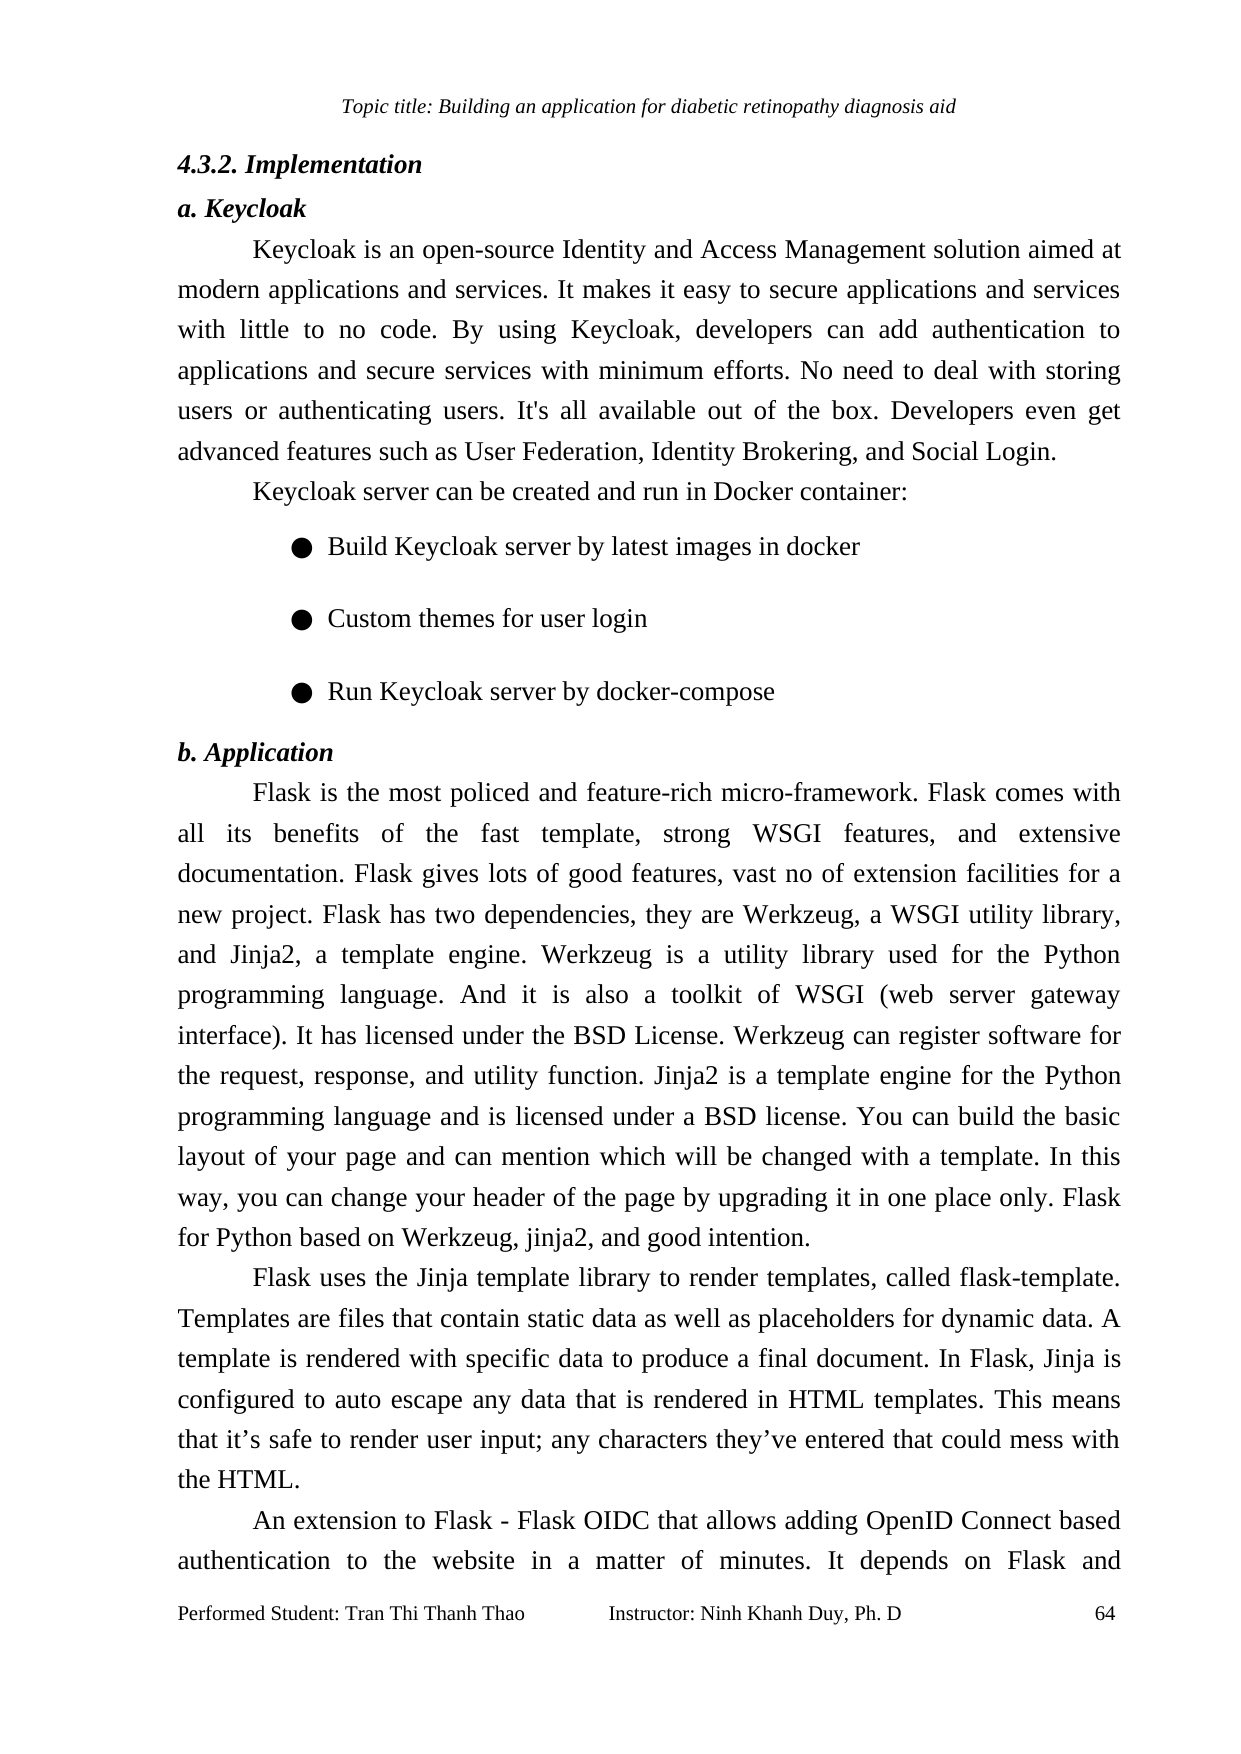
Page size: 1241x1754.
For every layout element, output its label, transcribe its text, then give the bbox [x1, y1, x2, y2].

text Keycloak server can be created and run in Docker container: [177, 475, 1122, 506]
subtitle a. Keycloak [177, 192, 1122, 223]
list Run Keycloak server by docker-compose [290, 660, 1122, 715]
list Build Keycloak server by latest images in docker [290, 516, 1122, 571]
text Keycloak is an open-source Identity and Access Management solution aimed at modern applications and services. It makes it easy to secure applications and services with little to no code. By using Keycloak, developers can add authentication to applications and secure services with minimum efforts. No need to deal with storing users or authenticating users. It's all available out of the box. Developers even get advanced features such as User Federation, Identity Brokering, and Social Login. [177, 233, 1122, 466]
list Custom themes for user login [290, 588, 1122, 643]
text Flask uses the Jinja template library to render templates, called flask-template. Templates are files that contain static data as well as placeholders for dynamic data. A template is rendered with specific data to produce a final document. In Flask, Jinja is configured to auto escape any data that is rendered in HTML templates. This means that it’s safe to render user input; any characters they’ve entered that could mess with the HTML. [177, 1261, 1122, 1495]
text Flask is the most policed and feature-rich micro-framework. Flask comes with all its benefits of the fast template, strong WSGI features, and extensive documentation. Flask gives lots of good features, vast no of extension facilities for a new project. Flask has two dependencies, they are Werkzeug, a WSGI utility library, and Jinja2, a template engine. Werkzeug is a utility library used for the Python programming language. And it is also a toolkit of WSGI (web server gateway interface). It has licensed under the BSD License. Werkzeug can register software for the request, response, and utility function. Jinja2 is a template engine for the Python programming language and is licensed under a BSD license. You can build the basic layout of your page and can mention which will be changed with a template. In this way, you can change your header of the page by upgrading it in one place only. Flask for Python based on Werkzeug, jinja2, and good intention. [177, 776, 1122, 1252]
subtitle 4.3.2. Implementation [177, 148, 1122, 179]
subtitle b. Application [177, 736, 1122, 767]
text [177, 1504, 1122, 1576]
